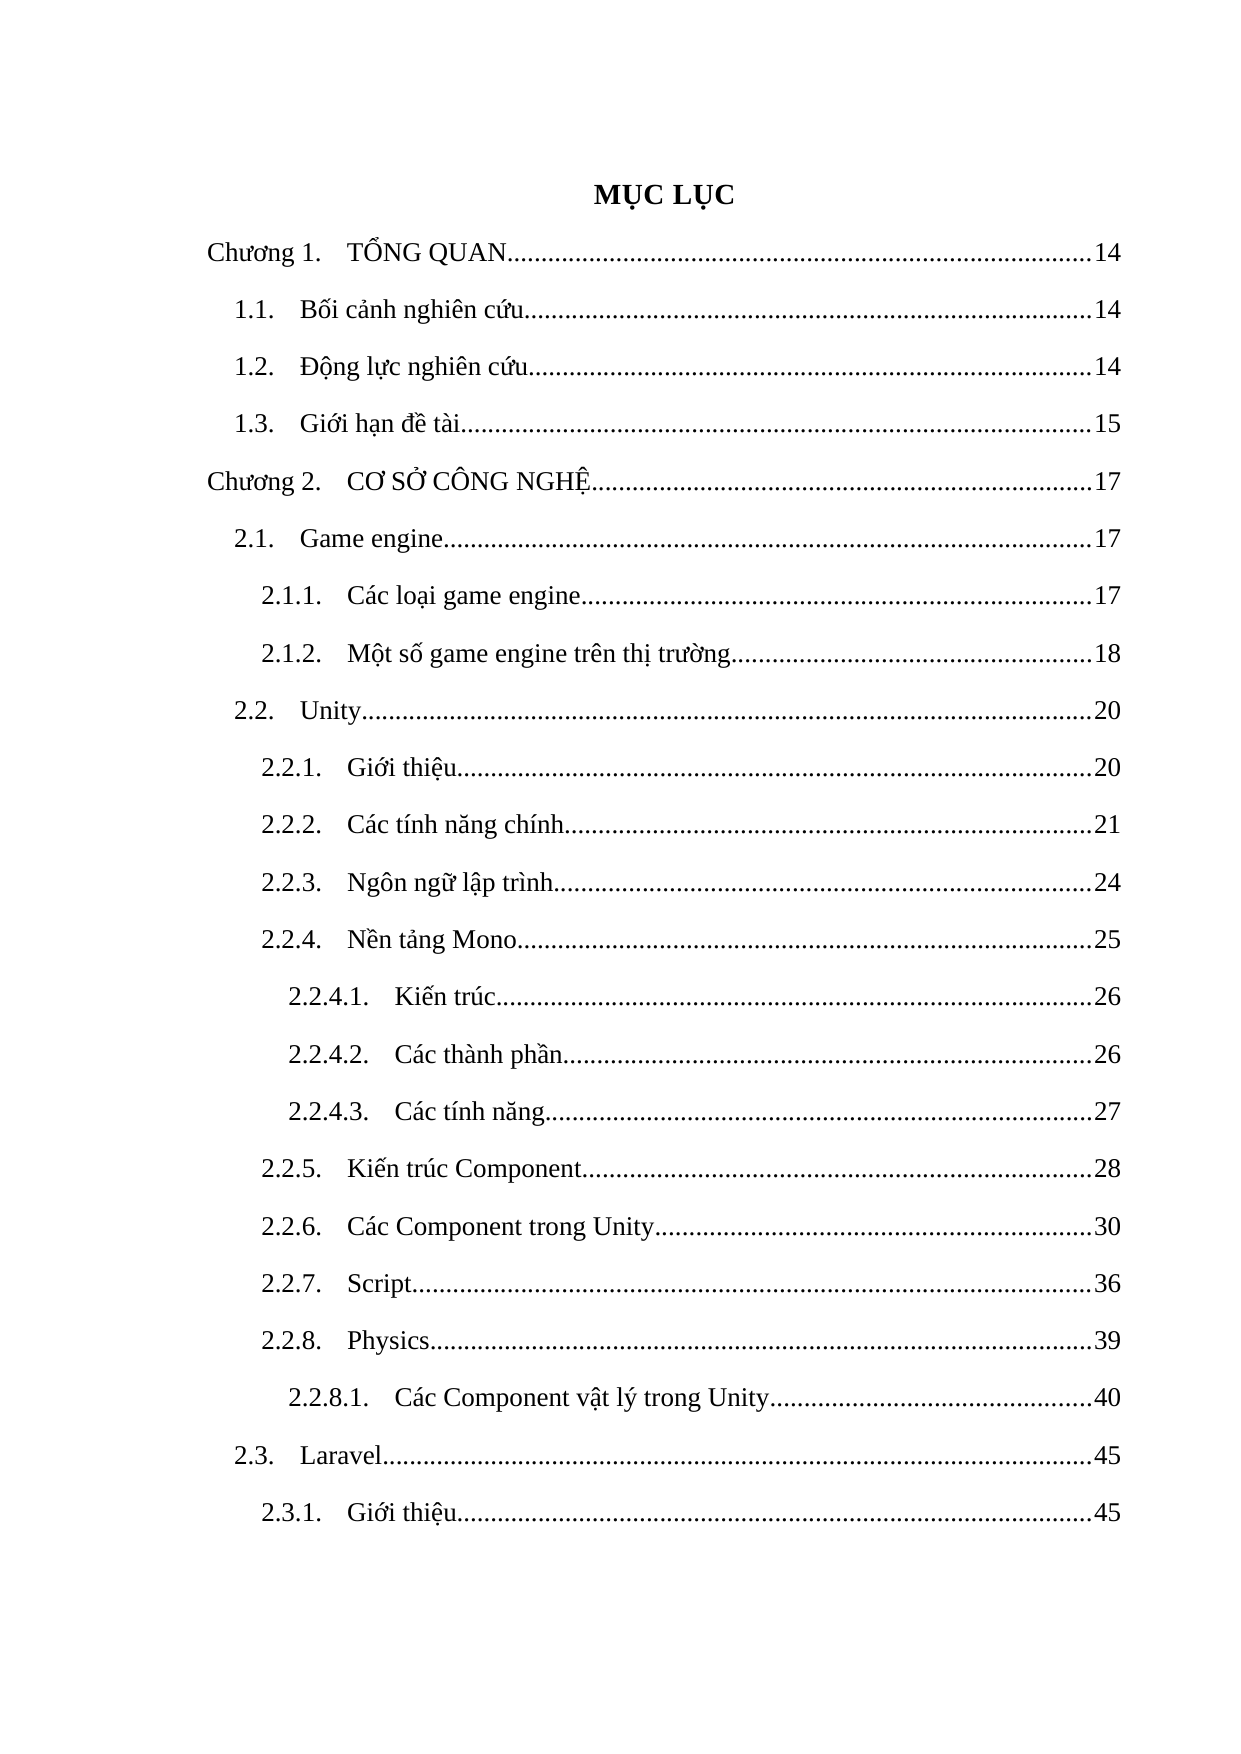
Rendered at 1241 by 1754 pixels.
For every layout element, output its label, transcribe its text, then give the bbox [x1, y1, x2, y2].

text 2.2.4.2. Các thành phần 26 [288, 1038, 1122, 1069]
text 1.3. Giới hạn đề tài 15 [234, 408, 1122, 439]
text 2.2.8.1. Các Component vật lý trong Unity 40 [288, 1382, 1122, 1413]
text 2.2.4. Nền tảng Mono 25 [261, 923, 1122, 954]
text 2.2.5. Kiến trúc Component 28 [261, 1152, 1122, 1183]
text 1.1. Bối cảnh nghiên cứu 14 [234, 293, 1122, 324]
text 2.2.6. Các Component trong Unity 30 [261, 1210, 1122, 1241]
text 2.2.7. Script 36 [261, 1267, 1122, 1298]
text Chương 1. TỔNG QUAN 14 [207, 236, 1122, 267]
text 2.1. Game engine 17 [234, 522, 1122, 553]
text 2.1.2. Một số game engine trên thị trường 18 [261, 637, 1122, 668]
text 2.2.4.3. Các tính năng 27 [288, 1095, 1122, 1126]
text 2.2.2. Các tính năng chính 21 [261, 809, 1122, 840]
text 2.2.8. Physics 39 [261, 1324, 1122, 1355]
text 2.2.3. Ngôn ngữ lập trình 24 [261, 866, 1122, 897]
text 2.3. Laravel 45 [234, 1439, 1122, 1470]
text 2.3.1. Giới thiệu 45 [261, 1496, 1122, 1527]
text 2.2.1. Giới thiệu 20 [261, 751, 1122, 782]
text 2.1.1. Các loại game engine 17 [261, 579, 1122, 611]
title MỤC LỤC [207, 177, 1122, 211]
text 1.2. Động lực nghiên cứu 14 [234, 350, 1122, 381]
text Chương 2. CƠ SỞ CÔNG NGHỆ 17 [207, 465, 1122, 496]
text 2.2.4.1. Kiến trúc 26 [288, 981, 1122, 1012]
text 2.2. Unity 20 [234, 694, 1122, 725]
